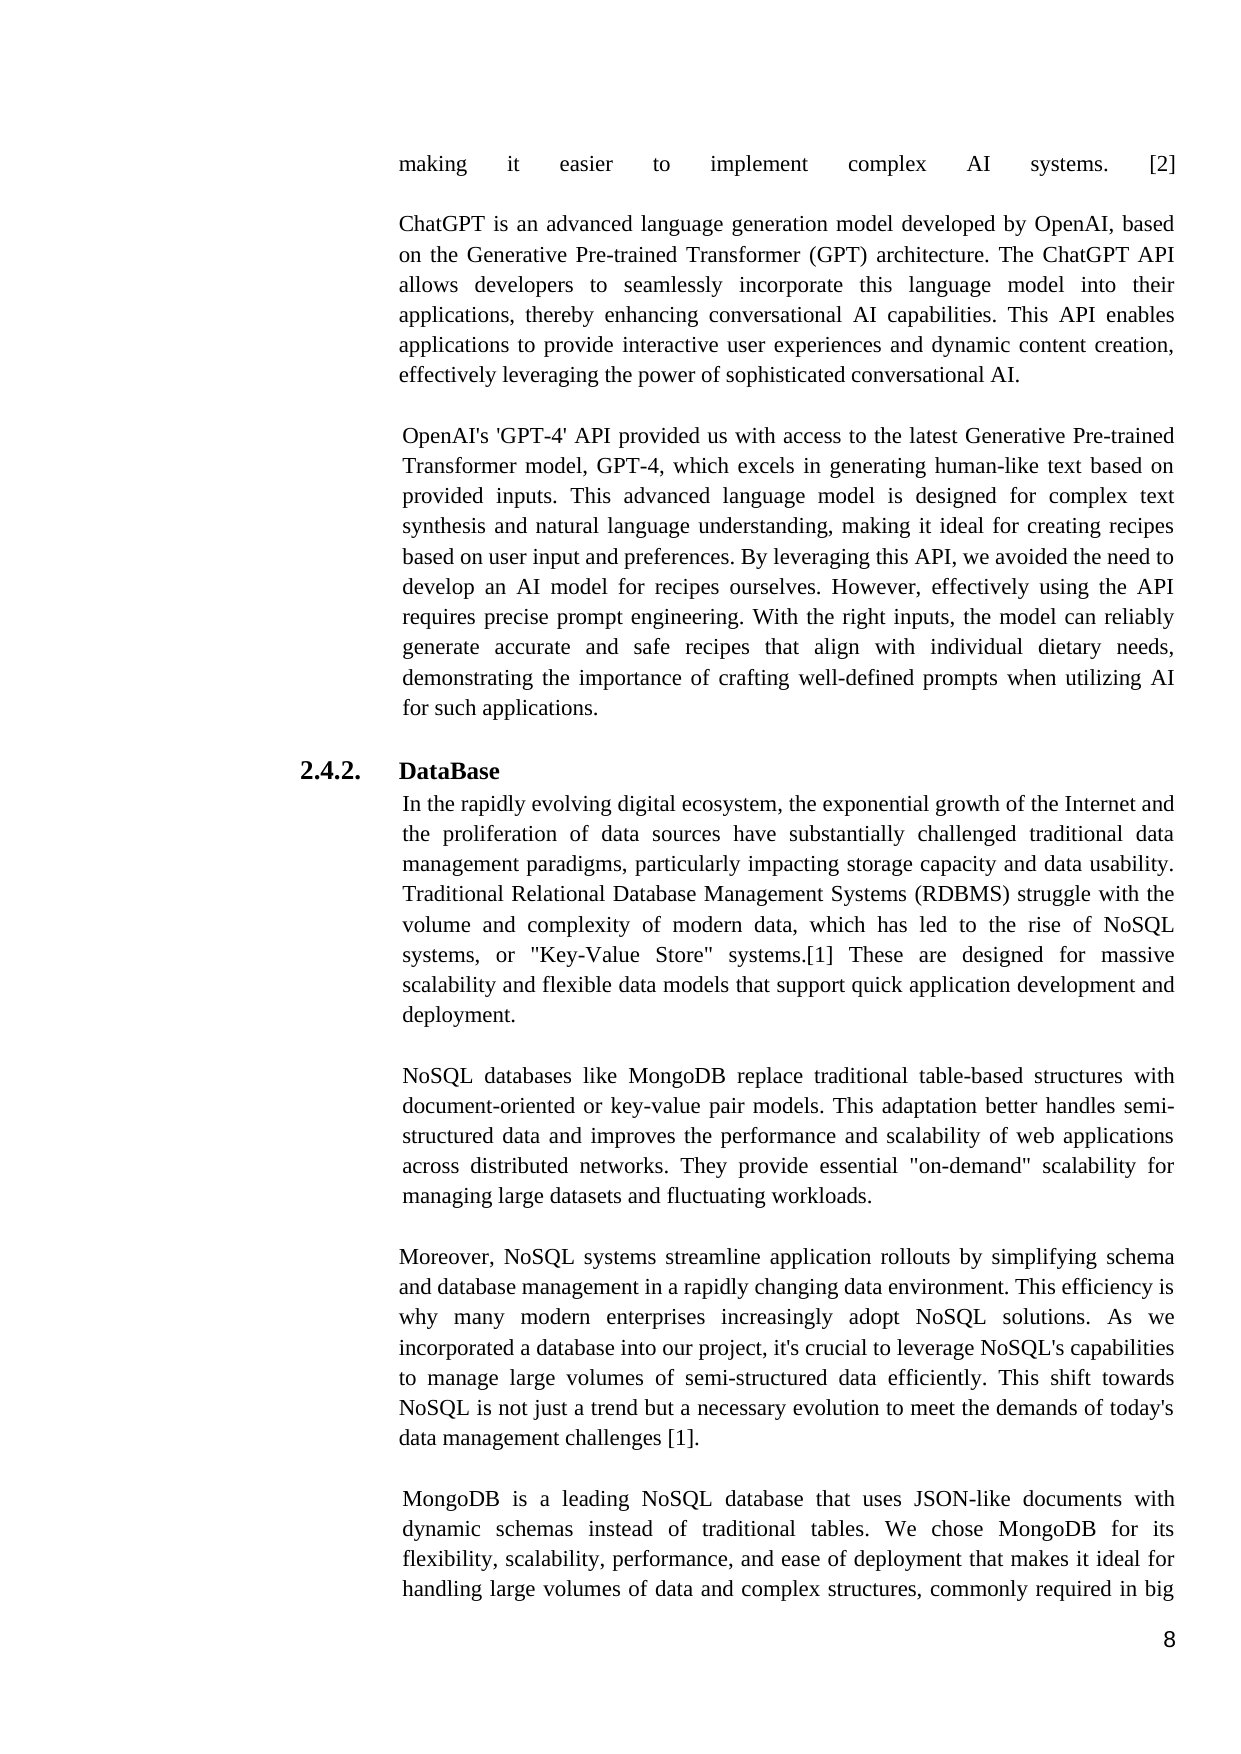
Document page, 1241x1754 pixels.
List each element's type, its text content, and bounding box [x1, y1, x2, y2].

subtitle DataBase [361, 754, 1176, 785]
text Moreover, NoSQL systems streamline application rollouts by simplifying schema and database management in a rapidly changing data environment. This efficiency is why many modern enterprises increasingly adopt NoSQL solutions. As we incorporated a database into our project, it's crucial to leverage NoSQL's capabilities to manage large volumes of semi-structured data efficiently. This shift towards NoSQL is not just a trend but a necessary evolution to meet the demands of today's data management challenges [1]. [398, 1243, 1176, 1451]
text OpenAI's 'GPT-4' API provided us with access to the latest Generative Pre-trained Transformer model, GPT-4, which excels in generating human-like text based on provided inputs. This advanced language model is designed for complex text synthesis and natural language understanding, making it ideal for creating recipes based on user input and preferences. By leveraging this API, we avoided the need to develop an AI model for recipes ourselves. However, effectively using the API requires precise prompt engineering. With the right inputs, the model can reliably generate accurate and safe recipes that align with individual dietary needs, demonstrating the importance of crafting well-defined prompts when utilizing AI for such applications. [402, 422, 1176, 720]
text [402, 1485, 1176, 1602]
text ChatGPT is an advanced language generation model developed by OpenAI, based on the Generative Pre-trained Transformer (GPT) architecture. The ChatGPT API allows developers to seamlessly incorporate this language model into their applications, thereby enhancing conversational AI capabilities. This API enables applications to provide interactive user experiences and dynamic content creation, effectively leveraging the power of sophisticated conversational AI. [398, 210, 1176, 388]
text NoSQL databases like MongoDB replace traditional table-based structures with document-oriented or key-value pair models. This adaptation better handles semi-structured data and improves the performance and scalability of web applications across distributed networks. They provide essential "on-demand" scalability for managing large datasets and fluctuating workloads. [402, 1062, 1176, 1209]
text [398, 150, 1176, 207]
text In the rapidly evolving digital ecosystem, the exponential growth of the Internet and the proliferation of data sources have substantially challenged traditional data management paradigms, particularly impacting storage capacity and data usability. Traditional Relational Database Management Systems (RDBMS) struggle with the volume and complexity of modern data, which has led to the rise of NoSQL systems, or "Key-Value Store" systems.[1] These are designed for massive scalability and flexible data models that support quick application development and deployment. [402, 790, 1176, 1028]
